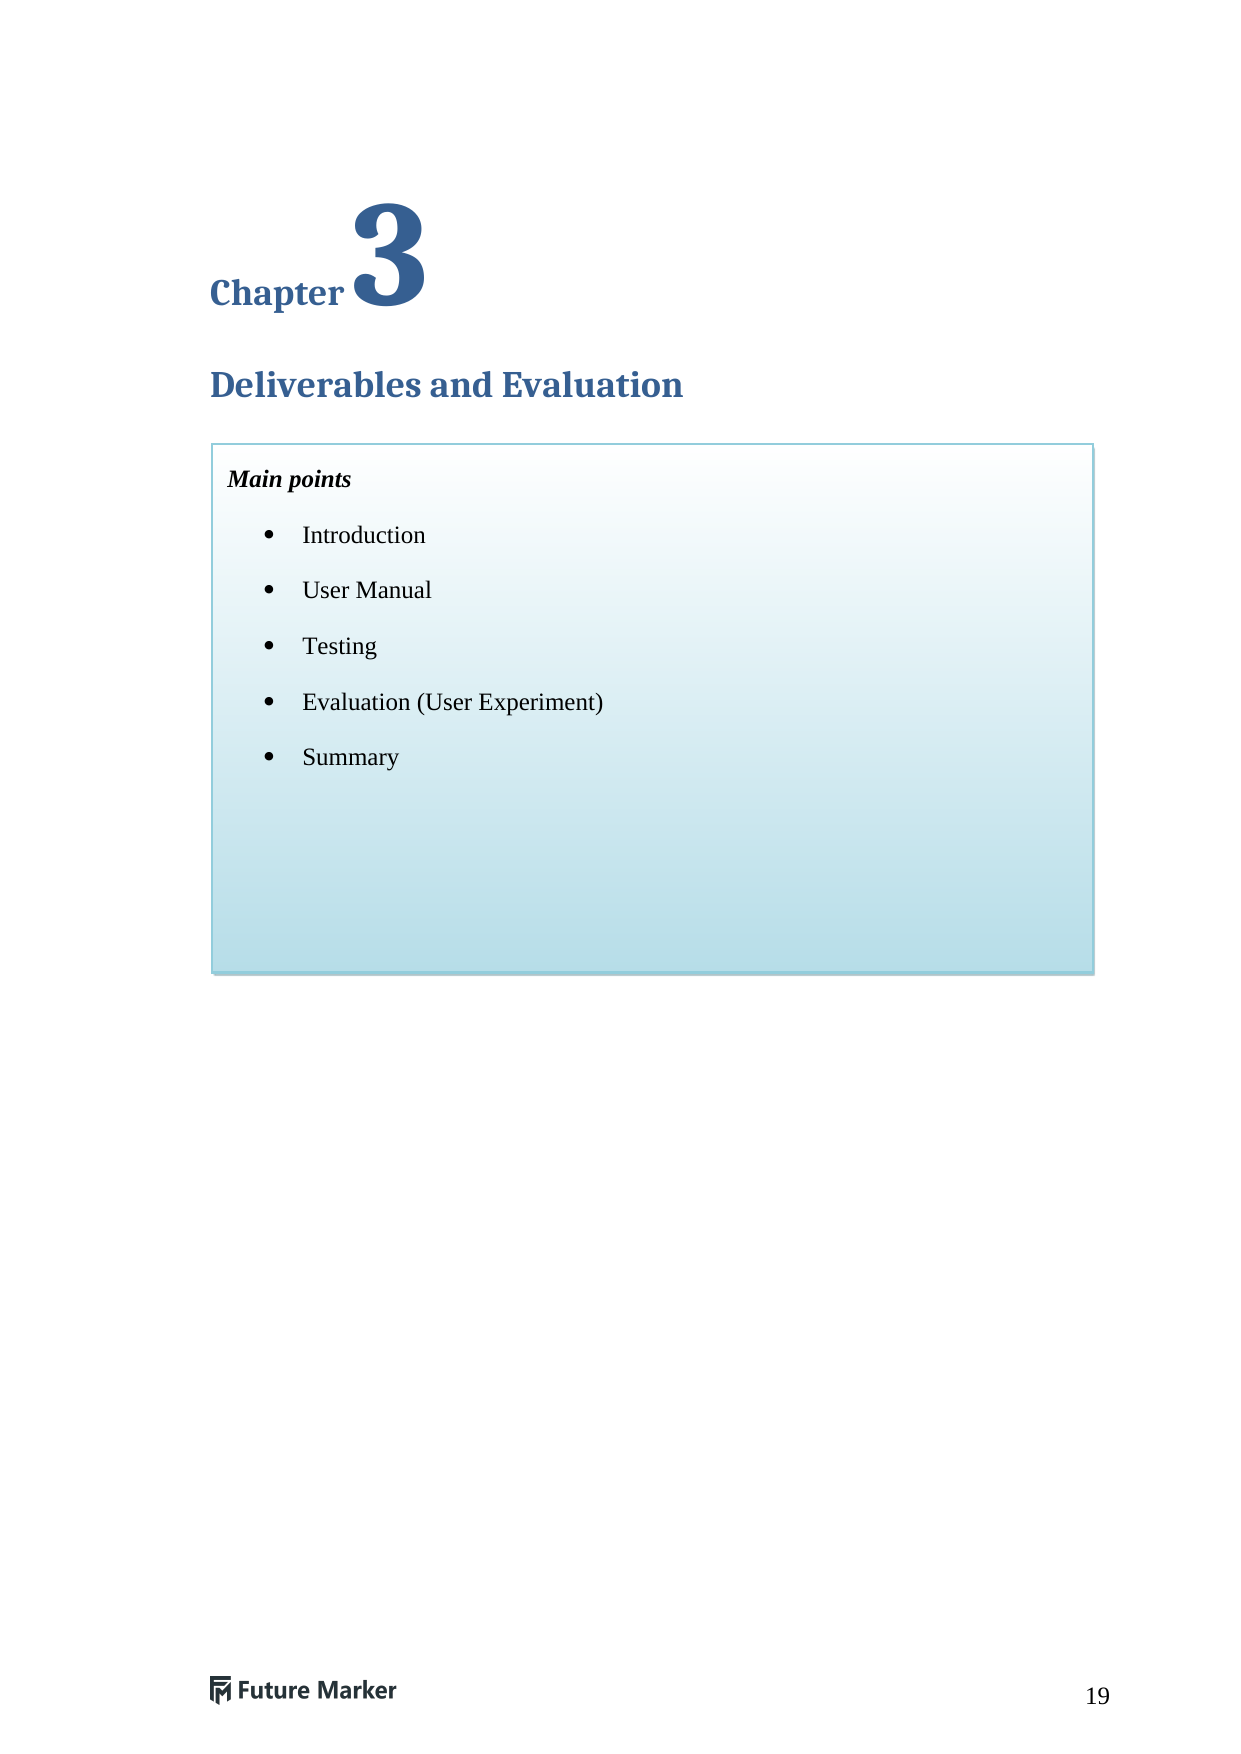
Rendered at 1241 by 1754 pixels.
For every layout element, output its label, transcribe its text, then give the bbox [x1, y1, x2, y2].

picture [210, 1676, 397, 1705]
subtitle Chapter 3 Deliverables and Evaluation [210, 170, 1120, 407]
